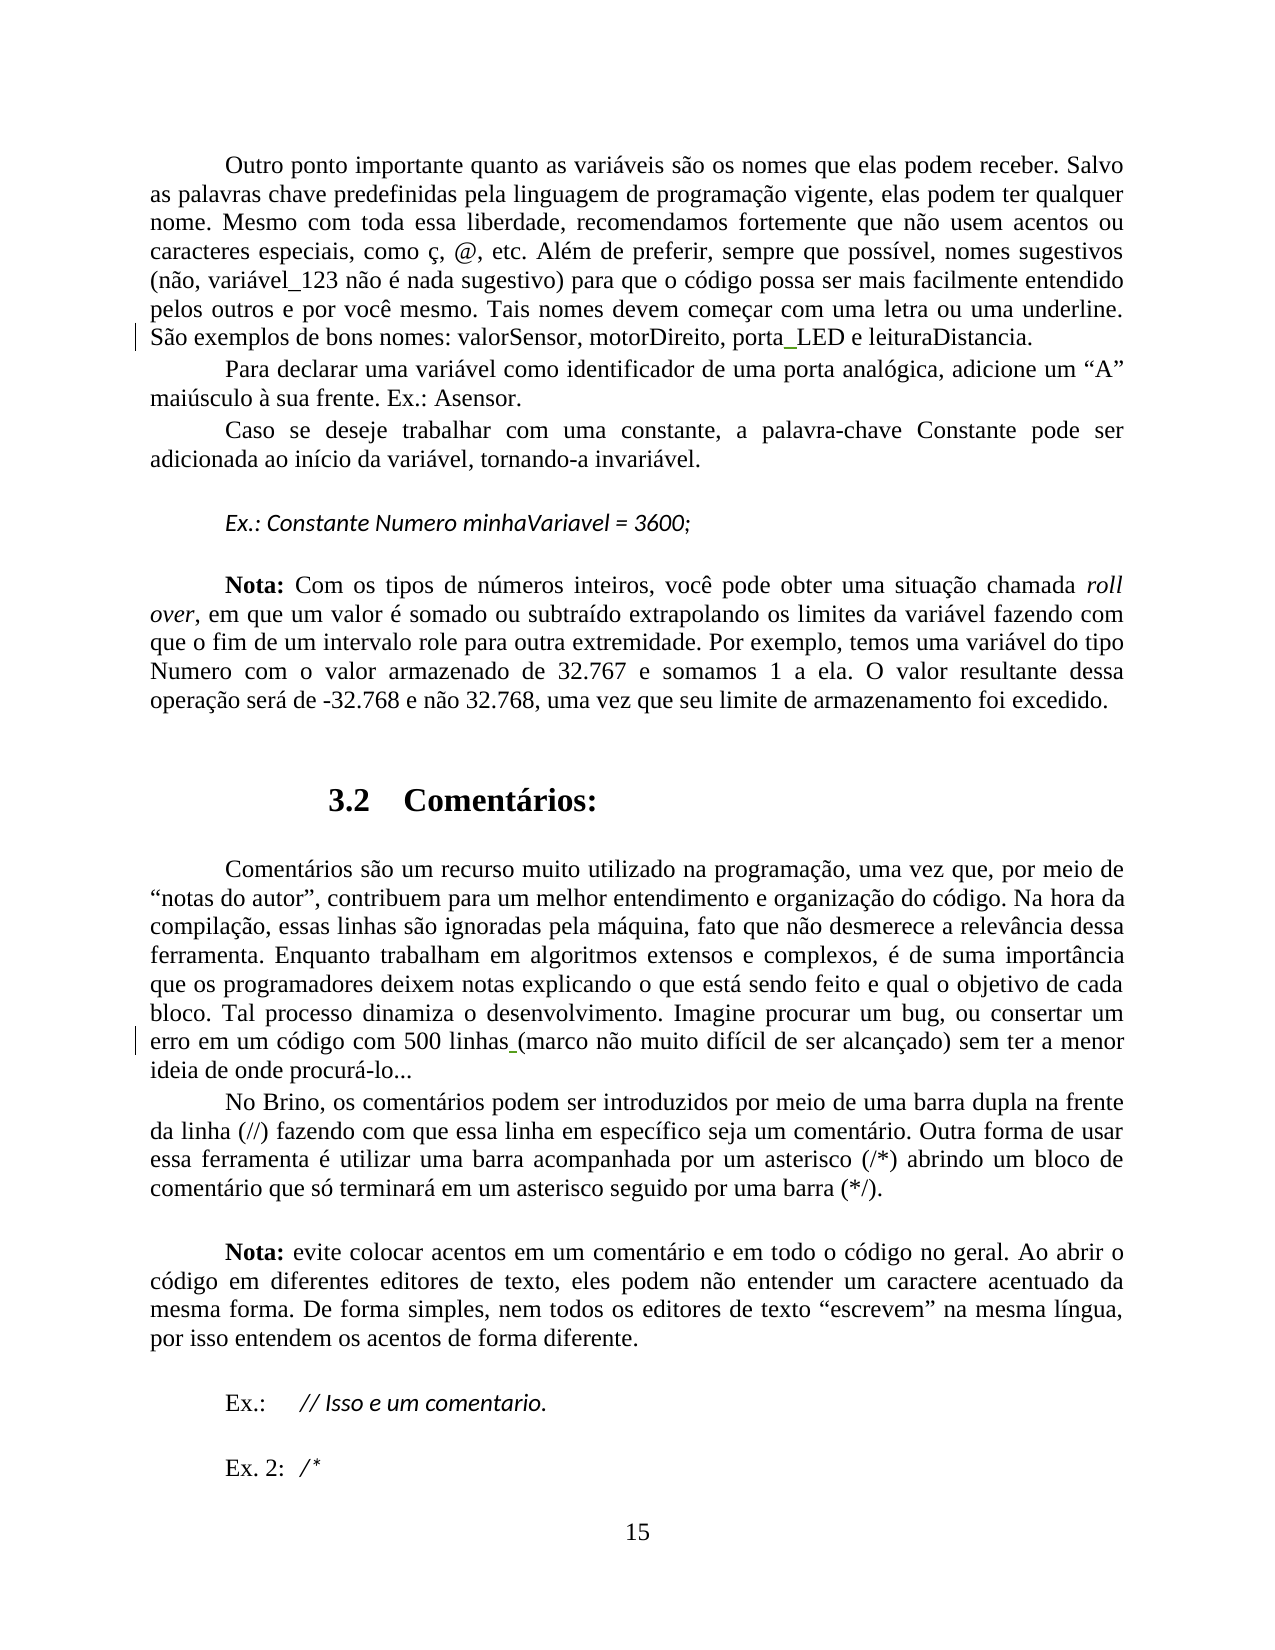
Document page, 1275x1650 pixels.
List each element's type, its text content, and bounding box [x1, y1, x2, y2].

list Comentários: [328, 781, 1125, 819]
text No Brino, os comentários podem ser introduzidos por meio de uma barra dupla na frente da linha (//) fazendo com que essa linha em específico seja um comentário. Outra forma de usar essa ferramenta é utilizar uma barra acompanhada por um asterisco (/*) abrindo um bloco de comentário que só terminará em um asterisco seguido por uma barra (*/). [150, 1087, 1125, 1202]
text Nota: evite colocar acentos em um comentário e em todo o código no geral. Ao abrir o código em diferentes editores de texto, eles podem não entender um caractere acentuado da mesma forma. De forma simples, nem todos os editores de texto “escrevem” na mesma língua, por isso entendem os acentos de forma diferente. [150, 1237, 1125, 1352]
text Outro ponto importante quanto as variáveis são os nomes que elas podem receber. Salvo as palavras chave predefinidas pela linguagem de programação vigente, elas podem ter qualquer nome. Mesmo com toda essa liberdade, recomendamos fortemente que não usem acentos ou caracteres especiais, como ç, @, etc. Além de preferir, sempre que possível, nomes sugestivos (não, variável_123 não é nada sugestivo) para que o código possa ser mais facilmente entendido pelos outros e por você mesmo. Tais nomes devem começar com uma letra ou uma underline. São exemplos de bons nomes: valorSensor, motorDireito, portaLED e leituraDistancia. [150, 150, 1125, 351]
text Ex.: Constante Numero minhaVariavel = 3600; [150, 507, 1125, 538]
text Ex.: // Isso e um comentario. [187, 1387, 1125, 1417]
text Para declarar uma variável como identificador de uma porta analógica, adicione um “A” maiúsculo à sua frente. Ex.: Asensor. [150, 354, 1125, 412]
text Nota: Com os tipos de números inteiros, você pode obter uma situação chamada roll over, em que um valor é somado ou subtraído extrapolando os limites da variável fazendo com que o fim de um intervalo role para outra extremidade. Por exemplo, temos uma variável do tipo Numero com o valor armazenado de 32.767 e somamos 1 a ela. O valor resultante dessa operação será de -32.768 e não 32.768, uma vez que seu limite de armazenamento foi excedido. [150, 570, 1125, 714]
text Ex. 2: /* [150, 1452, 1125, 1483]
text Comentários são um recurso muito utilizado na programação, uma vez que, por meio de “notas do autor”, contribuem para um melhor entendimento e organização do código. Na hora da compilação, essas linhas são ignoradas pela máquina, fato que não desmerece a relevância dessa ferramenta. Enquanto trabalham em algoritmos extensos e complexos, é de suma importância que os programadores deixem notas explicando o que está sendo feito e qual o objetivo de cada bloco. Tal processo dinamiza o desenvolvimento. Imagine procurar um bug, ou consertar um erro em um código com 500 linhas(marco não muito difícil de ser alcançado) sem ter a menor ideia de onde procurá-lo... [150, 854, 1125, 1084]
text Caso se deseje trabalhar com uma constante, a palavra-chave Constante pode ser adicionada ao início da variável, tornando-a invariável. [150, 415, 1125, 472]
